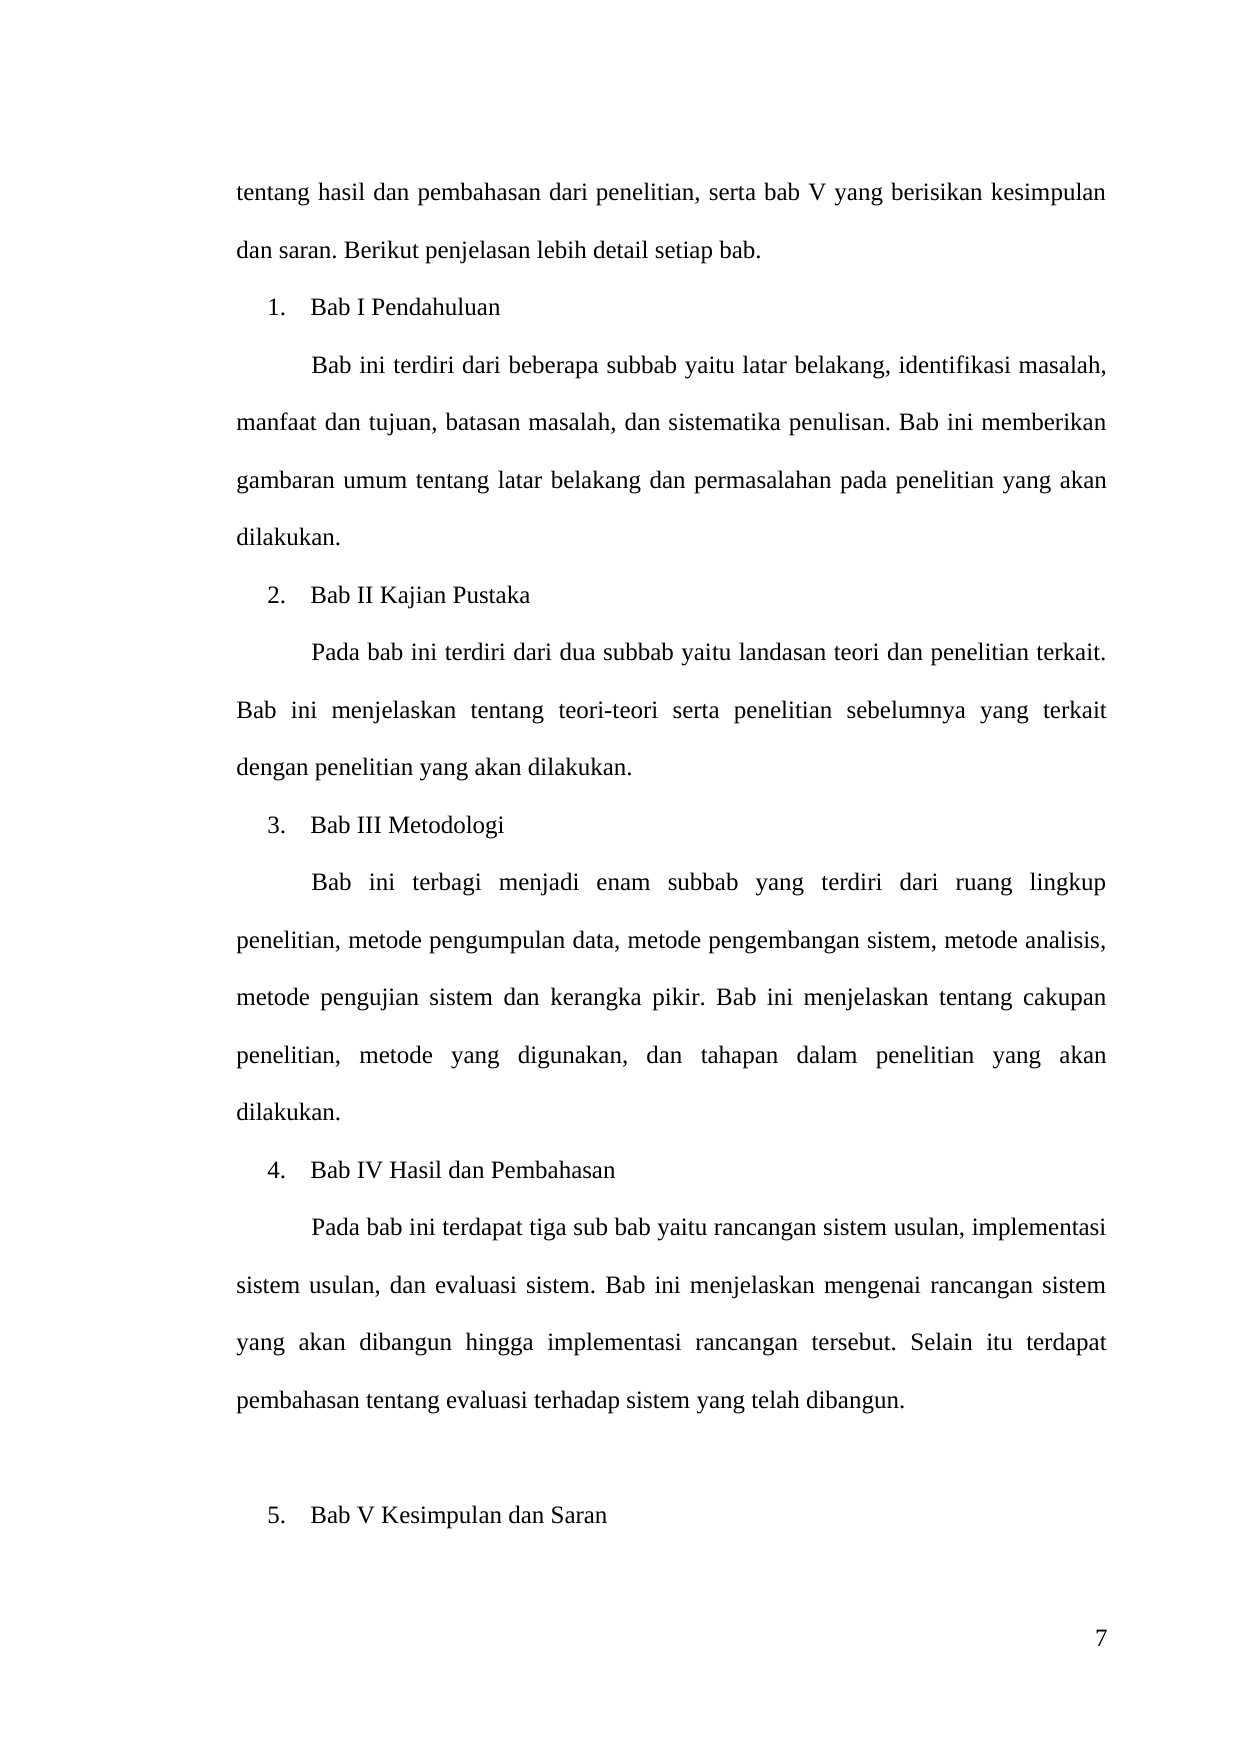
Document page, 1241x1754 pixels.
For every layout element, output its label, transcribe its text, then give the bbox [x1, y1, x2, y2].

text Bab ini terdiri dari beberapa subbab yaitu latar belakang, identifikasi masalah, manfaat dan tujuan, batasan masalah, dan sistematika penulisan. Bab ini memberikan gambaran umum tentang latar belakang dan permasalahan pada penelitian yang akan dilakukan. [236, 350, 1107, 551]
list Bab II Kajian Pustaka [267, 580, 1107, 608]
list Bab V Kesimpulan dan Saran [267, 1500, 1107, 1528]
list Bab III Metodologi [267, 810, 1107, 838]
text Pada bab ini terdiri dari dua subbab yaitu landasan teori dan penelitian terkait. Bab ini menjelaskan tentang teori-teori serta penelitian sebelumnya yang terkait dengan penelitian yang akan dilakukan. [236, 637, 1107, 781]
text Bab ini terbagi menjadi enam subbab yang terdiri dari ruang lingkup penelitian, metode pengumpulan data, metode pengembangan sistem, metode analisis, metode pengujian sistem dan kerangka pikir. Bab ini menjelaskan tentang cakupan penelitian, metode yang digunakan, dan tahapan dalam penelitian yang akan dilakukan. [236, 867, 1107, 1126]
text Pada bab ini terdapat tiga sub bab yaitu rancangan sistem usulan, implementasi sistem usulan, dan evaluasi sistem. Bab ini menjelaskan mengenai rancangan sistem yang akan dibangun hingga implementasi rancangan tersebut. Selain itu terdapat pembahasan tentang evaluasi terhadap sistem yang telah dibangun. [236, 1212, 1107, 1413]
list Bab IV Hasil dan Pembahasan [267, 1155, 1107, 1183]
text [236, 177, 1107, 263]
list Bab I Pendahuluan [267, 292, 1107, 321]
